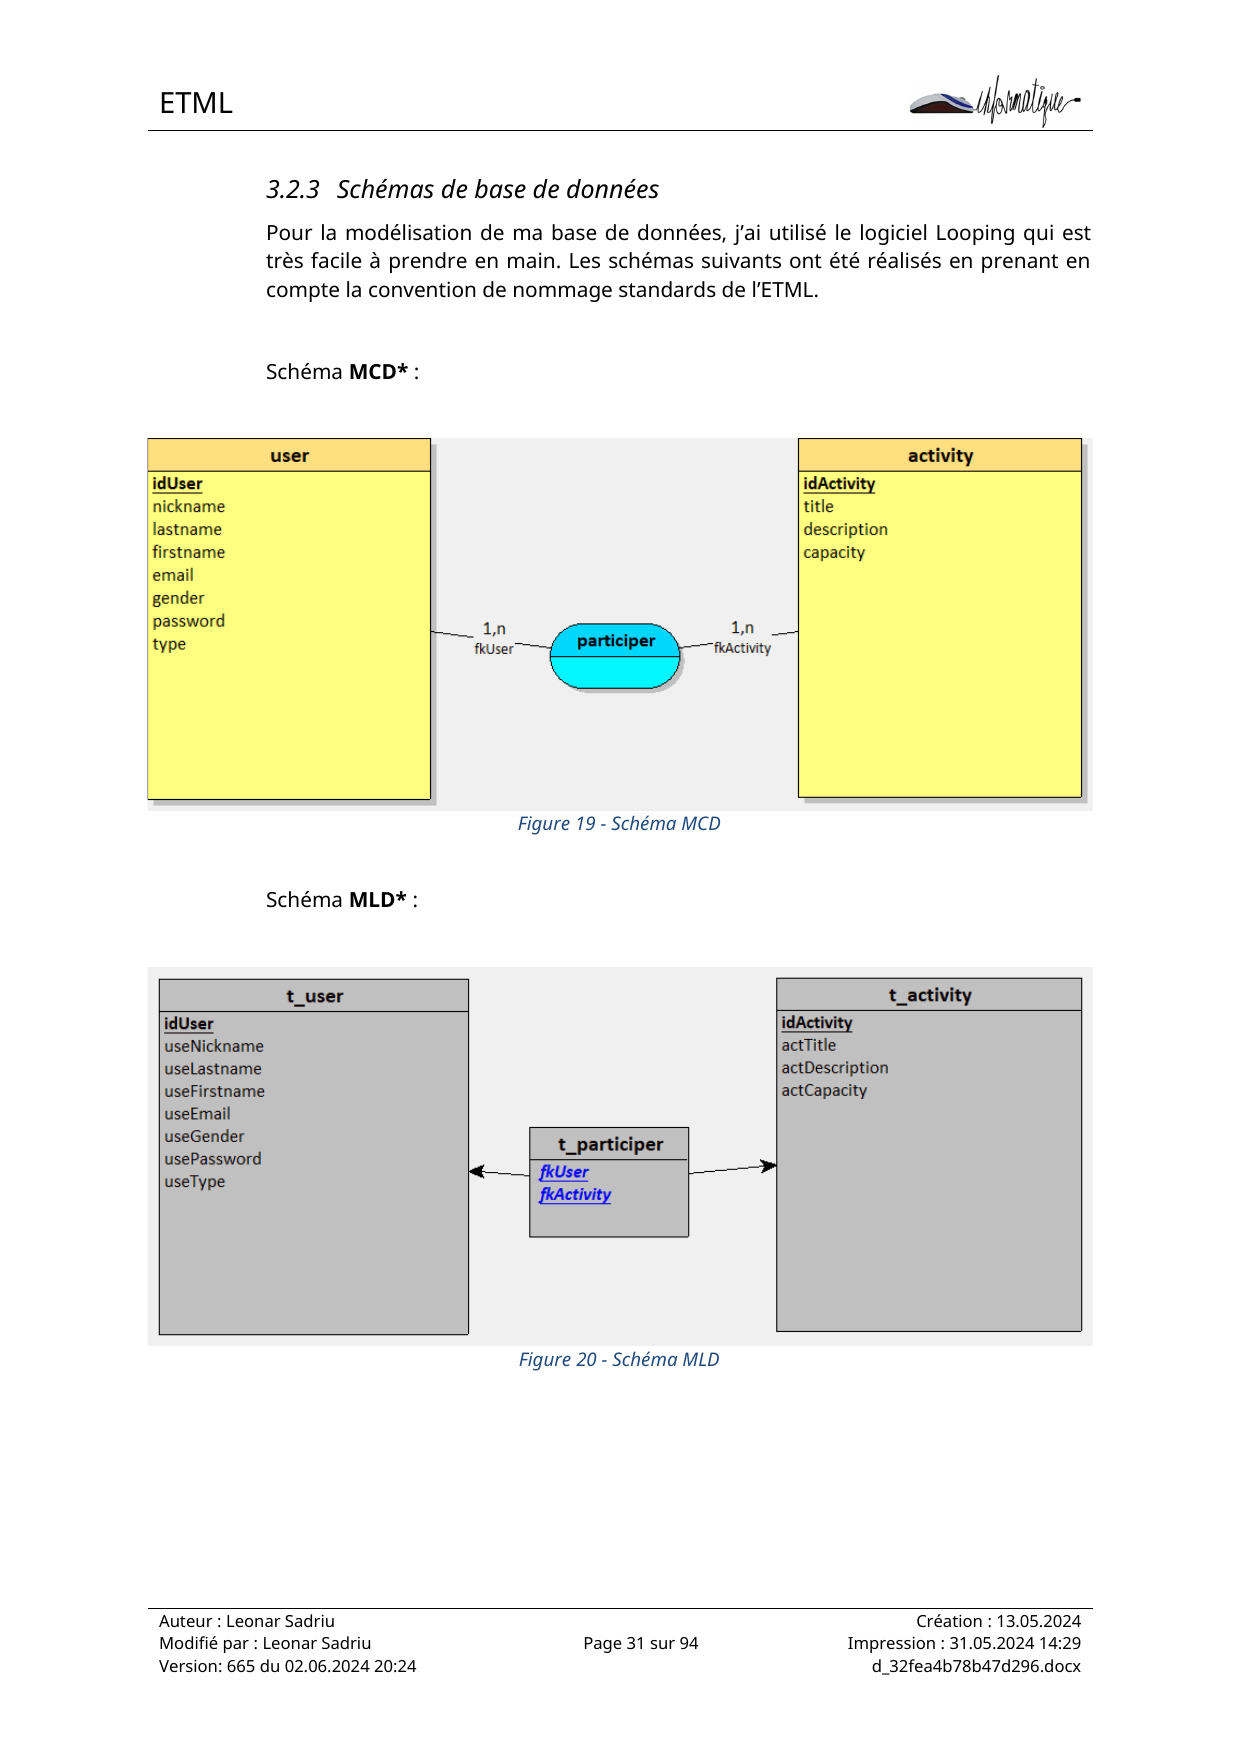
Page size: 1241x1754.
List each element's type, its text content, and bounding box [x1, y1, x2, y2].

subtitle Schémas de base de données [266, 172, 1092, 206]
text Pour la modélisation de ma base de données, j’ai utilisé le logiciel Looping qui est très facile à prendre en main. Les schémas suivants ont été réalisés en prenant en compte la convention de nommage standards de l’ETML. [266, 218, 1092, 303]
picture [909, 75, 1082, 128]
picture [147, 438, 1093, 811]
text Figure 20 - Schéma MLD [148, 1346, 1092, 1371]
text Schéma MCD* : [266, 357, 1092, 385]
picture [147, 967, 1093, 1346]
text Schéma MLD* : [266, 886, 1092, 914]
text Figure 19 - Schéma MCD [148, 811, 1092, 836]
